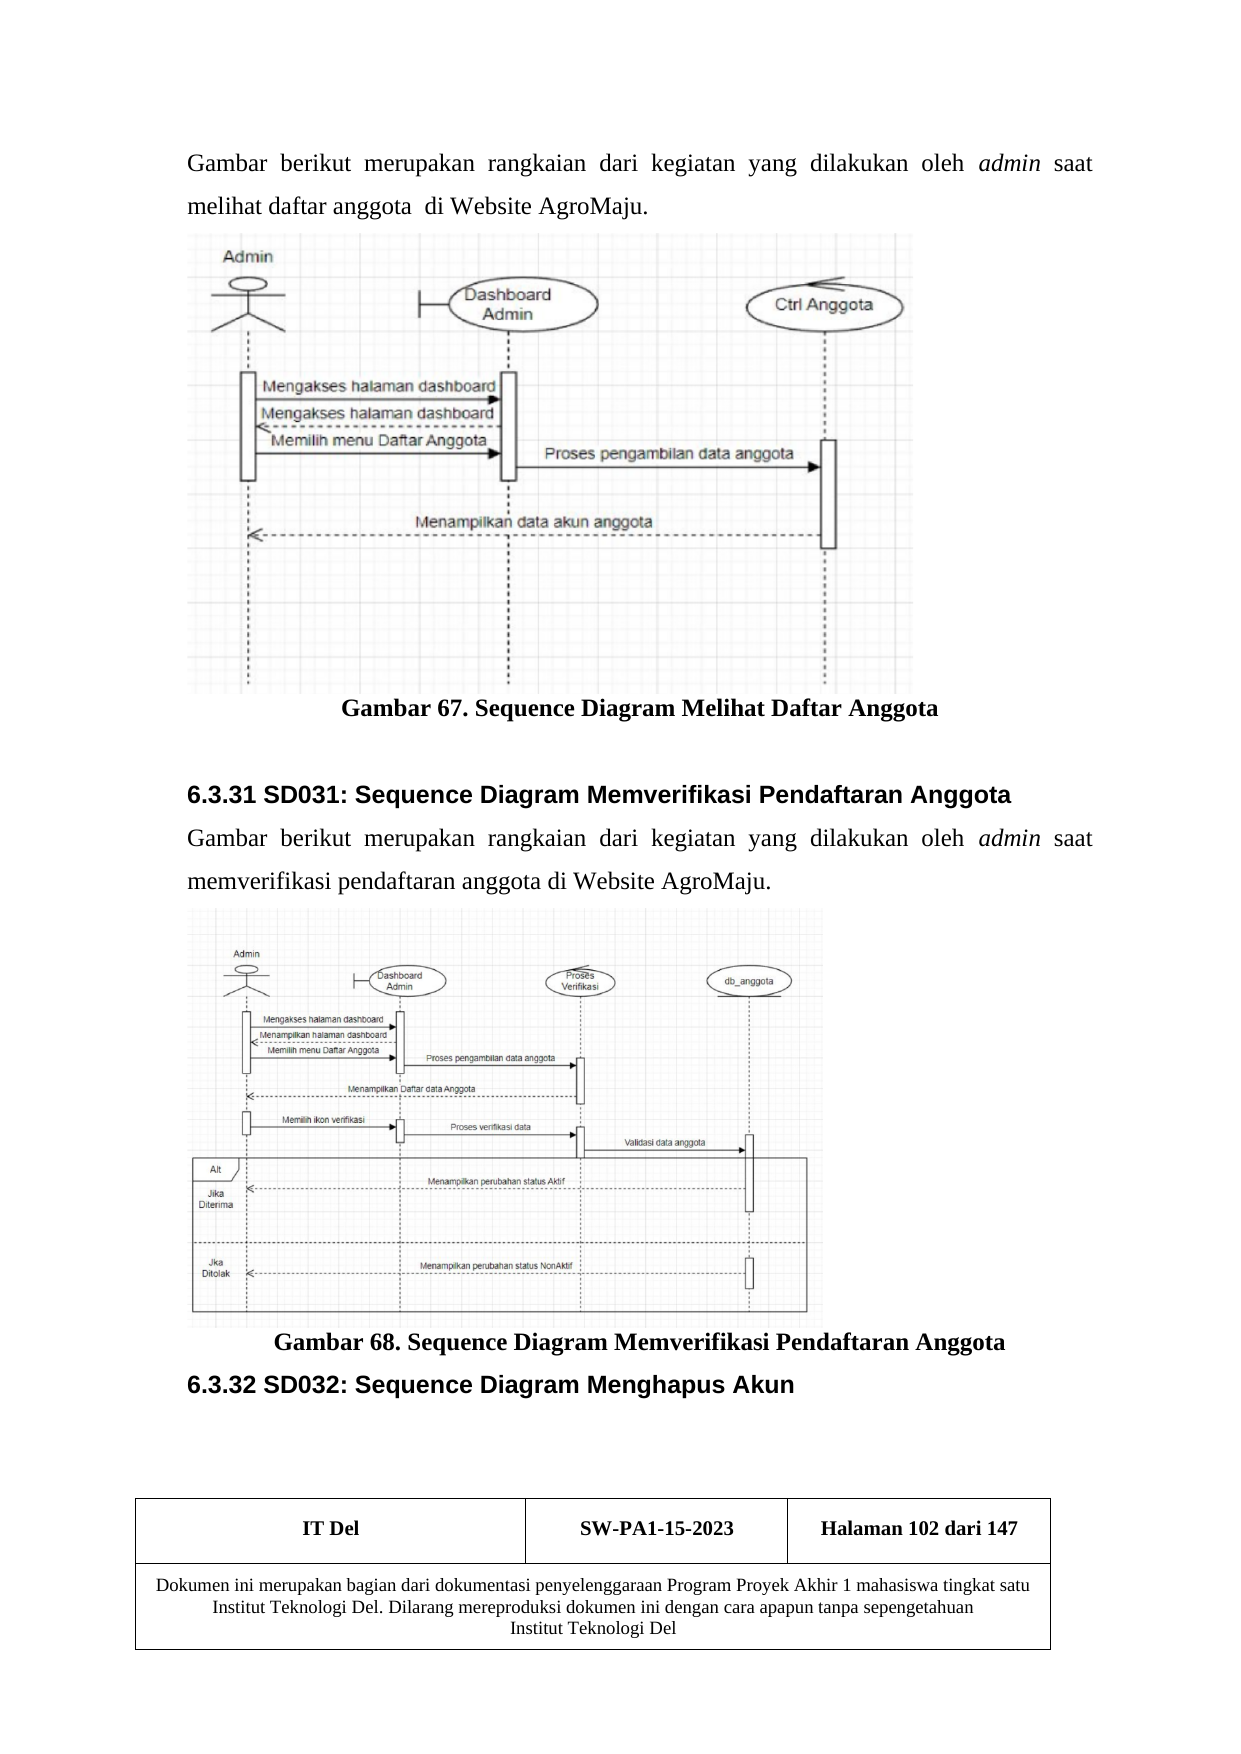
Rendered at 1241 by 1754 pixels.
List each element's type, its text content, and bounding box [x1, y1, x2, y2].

text Gambar 67. Sequence Diagram Melihat Daftar Anggota [187, 693, 1092, 722]
text 6.3.32 SD032: Sequence Diagram Menghapus Akun [187, 1370, 1092, 1399]
text Gambar 68. Sequence Diagram Memverifikasi Pendaftaran Anggota [187, 1327, 1092, 1356]
text 6.3.31 SD031: Sequence Diagram Memverifikasi Pendaftaran Anggota [187, 779, 1092, 808]
text Gambar berikut merupakan rangkaian dari kegiatan yang dilakukan oleh admin saat memverifikasi pendaftaran anggota di Website AgroMaju. [187, 823, 1092, 894]
picture [187, 233, 914, 694]
picture [187, 908, 823, 1328]
text Gambar berikut merupakan rangkaian dari kegiatan yang dilakukan oleh admin saat melihat daftar anggota di Website AgroMaju. [187, 148, 1092, 219]
